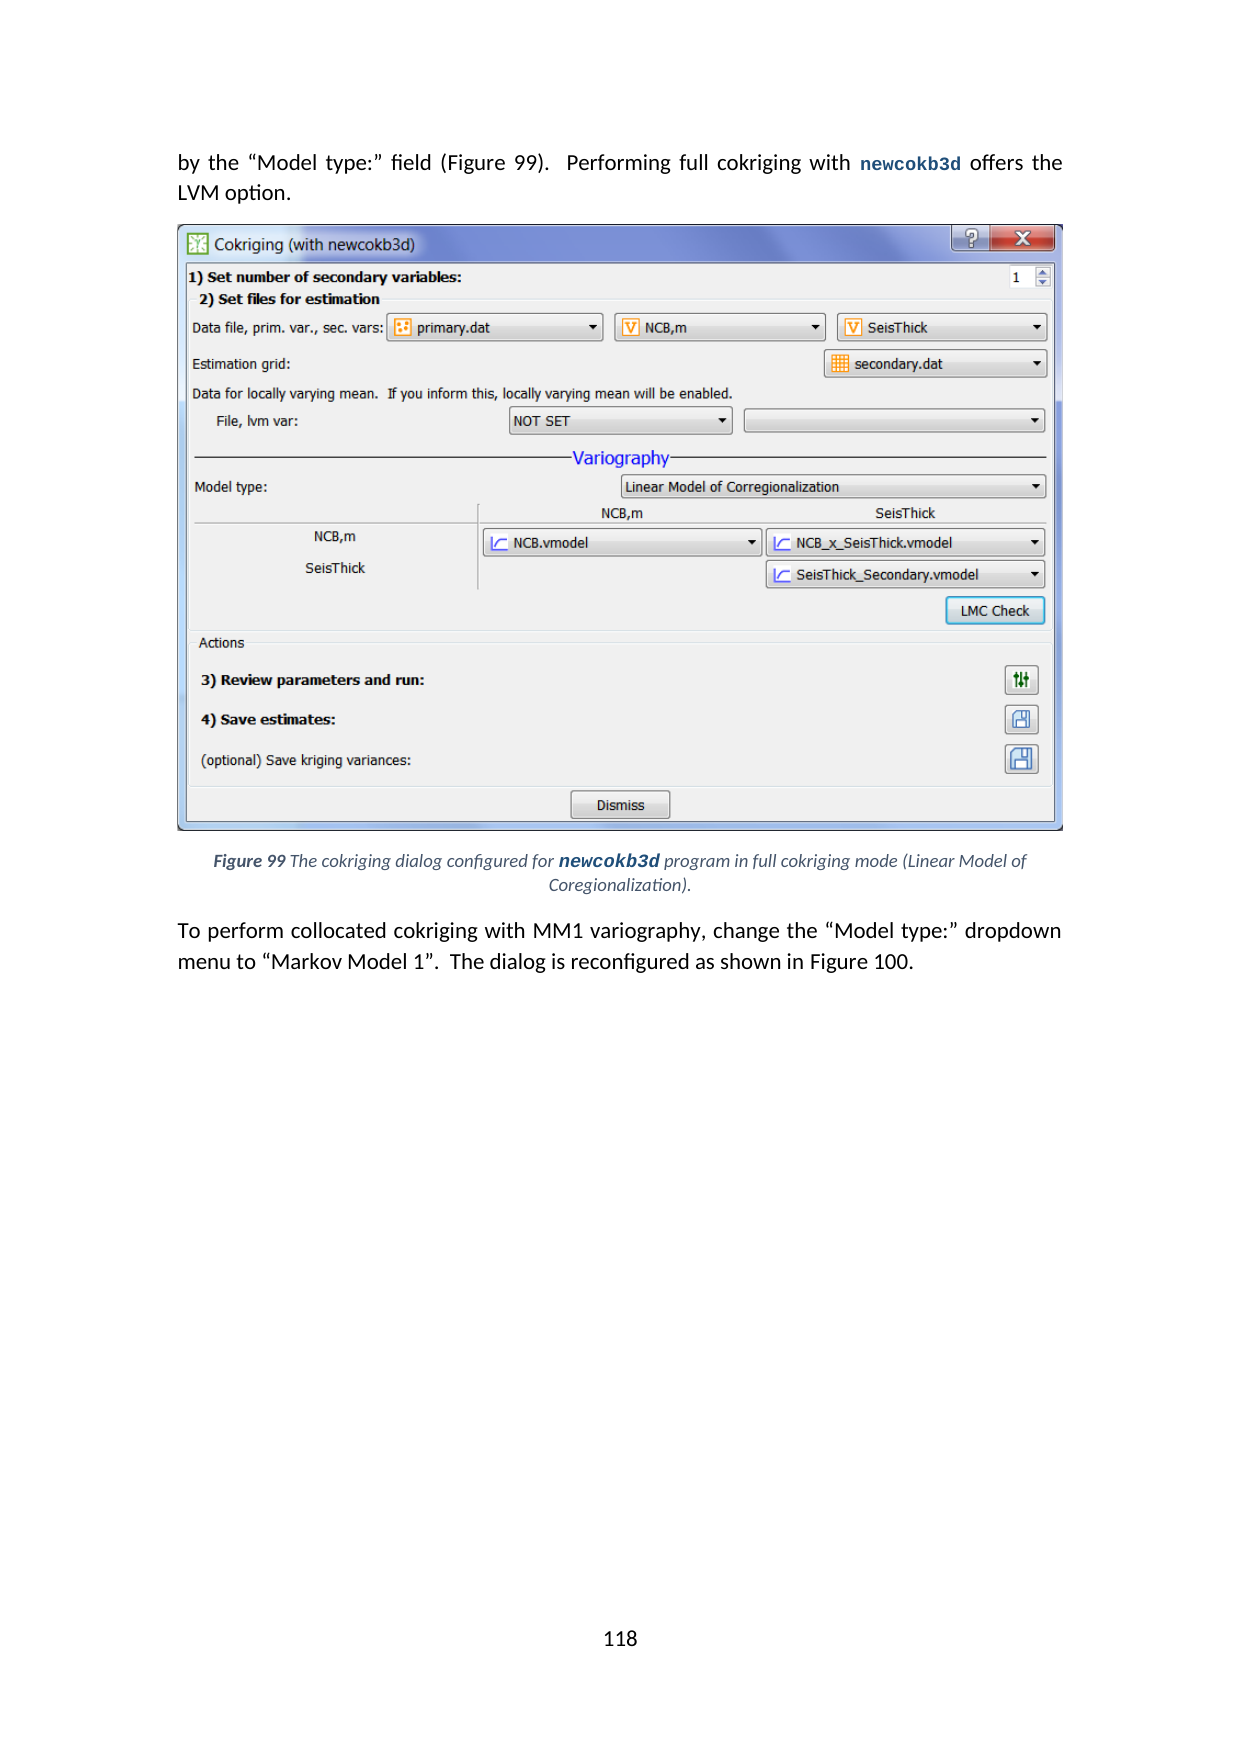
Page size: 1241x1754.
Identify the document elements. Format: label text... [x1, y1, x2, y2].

text Figure 99 The cokriging dialog configured for newcokb3d program in full cokriging mode (Linear Model of Coregionalization). [177, 849, 1063, 896]
text To perform collocated cokriging with MM1 variography, change the “Model type:” dropdown menu to “Markov Model 1”. The dialog is reconfigured as shown in Figure 91. [177, 917, 1063, 975]
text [177, 148, 1063, 206]
picture [177, 224, 1063, 831]
